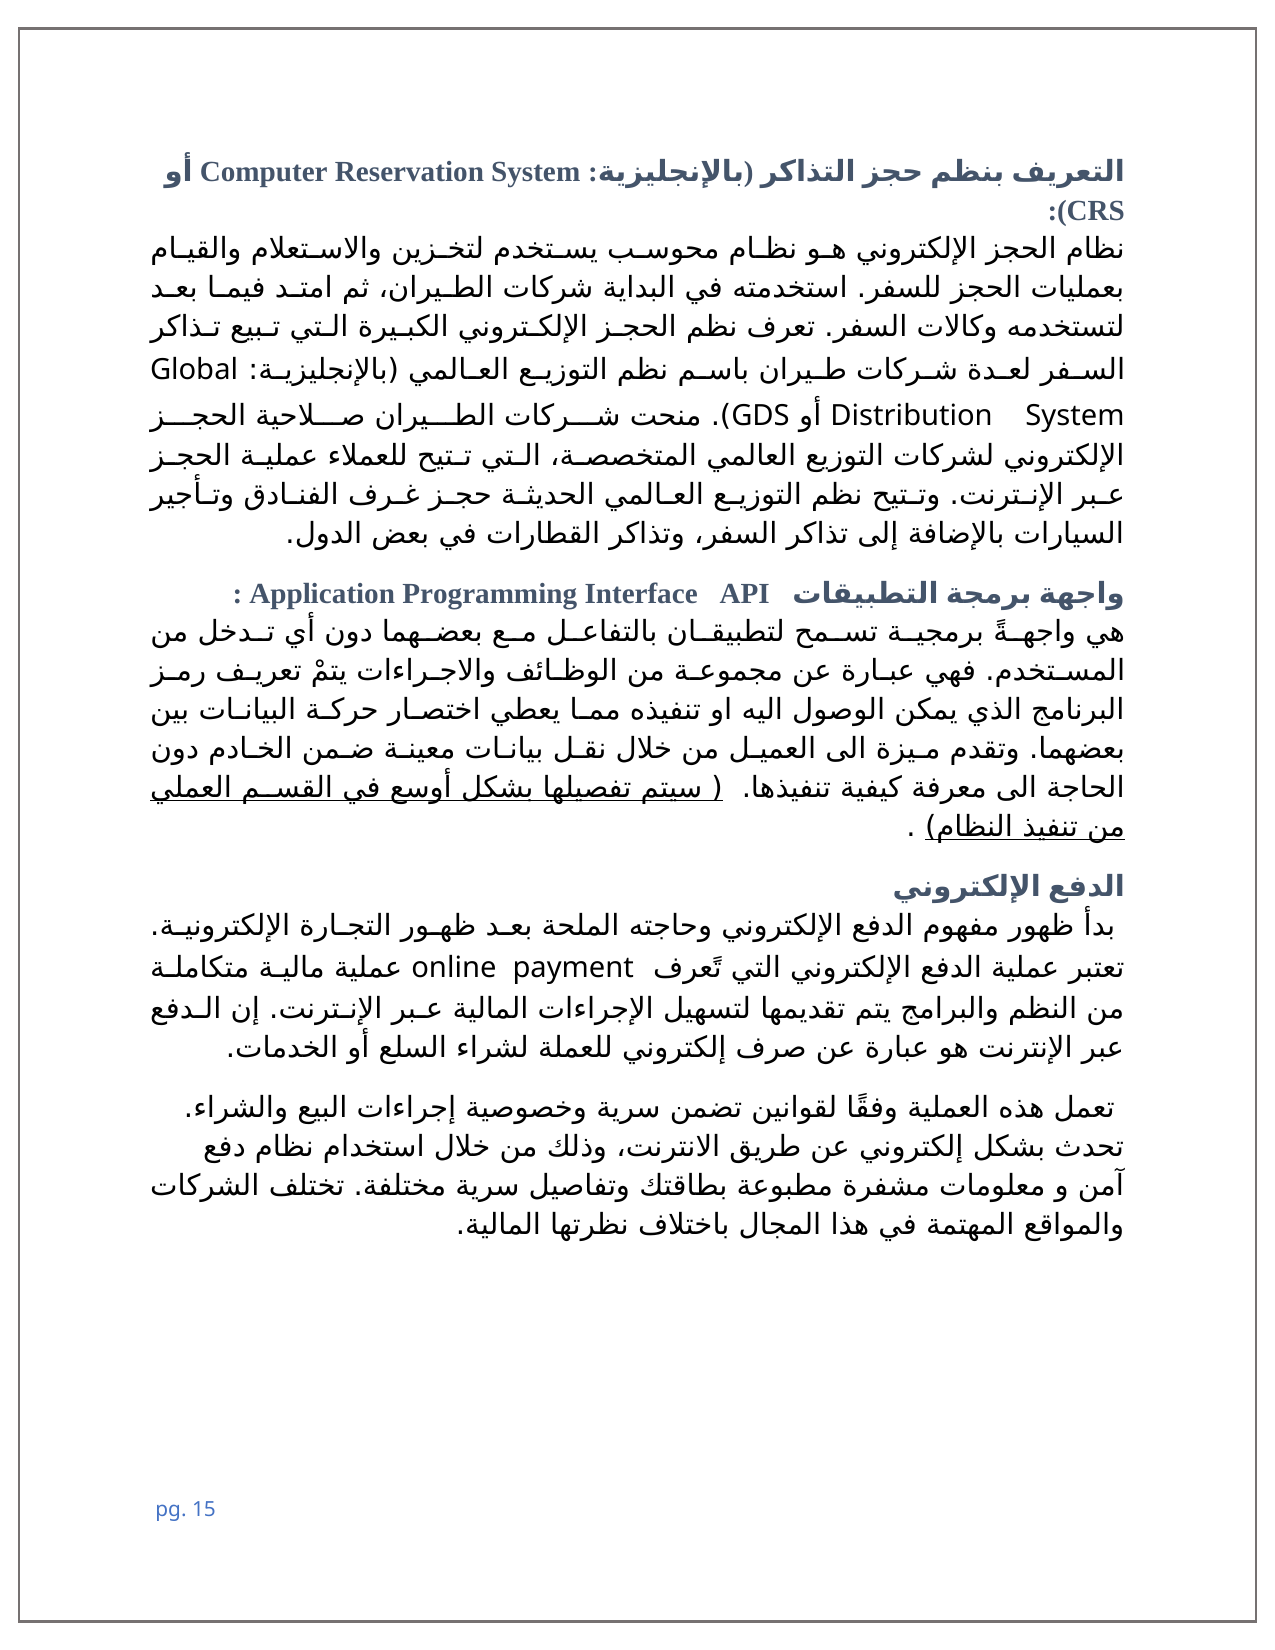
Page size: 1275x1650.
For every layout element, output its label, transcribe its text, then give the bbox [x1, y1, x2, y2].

text تعمل هذه العملية وفقًا لقوانين تضمن سرية وخصوصية إجراءات البيع والشراء. تحدث بشكل إلكتروني عن طريق الانترنت، وذلك من خلال استخدام نظام دفع آمن و معلومات مشفرة مطبوعة بطاقتك وتفاصيل سرية مختلفة. تختلف الشركات والمواقع المهتمة في هذا المجال باختلاف نظرتها المالية. [150, 1090, 1125, 1241]
subtitle الدفع الإلكتروني [150, 869, 1125, 903]
subtitle التعريف بنظم حجز التذاكر (بالإنجليزية: Computer Reservation System أو CRS)‏: [150, 154, 1125, 226]
text بدأ ظهور مفهوم الدفع الإلكتروني وحاجته الملحة بعد ظهور التجارة الإلكترونية. تعتبر عملية الدفع الإلكتروني التي تًعرف online payment عملية مالية متكاملة من النظم والبرامج يتم تقديمها لتسهيل الإجراءات المالية عبر الإنترنت. إن الدفع عبر الإنترنت هو عبارة عن صرف إلكتروني للعملة لشراء السلع أو الخدمات. [150, 908, 1125, 1064]
text هي واجهةً برمجية تسمح لتطبيقان بالتفاعل مع بعضهما دون أي تدخل من المستخدم. فهي عبارة عن مجموعة من الوظائف والاجراءات يتمْ تعريف رمز البرنامج الذي يمكن الوصول اليه او تنفيذه مما يعطي اختصار حركة البيانات بين بعضهما. وتقدم ميزة الى العميل من خلال نقل بيانات معينة ضمن الخادم دون الحاجة الى معرفة كيفية تنفيذها. ( سيتم تفصيلها بشكل أوسع في القسم العملي من تنفيذ النظام) . [150, 615, 1125, 843]
text نظام الحجز الإلكتروني هو نظام محوسب يستخدم لتخزين والاستعلام والقيام بعمليات الحجز للسفر. استخدمته في البداية شركات الطيران، ثم امتد فيما بعد لتستخدمه وكالات السفر. تعرف نظم الحجز الإلكتروني الكبيرة التي تبيع تذاكر السفر لعدة شركات طيران باسم نظم التوزيع العالمي (بالإنجليزية: Global Distribution System أو GDS)‏. منحت شركات الطيران صلاحية الحجز الإلكتروني لشركات التوزيع العالمي المتخصصة، التي تتيح للعملاء عملية الحجز عبر الإنترنت. وتتيح نظم التوزيع العالمي الحديثة حجز غرف الفنادق وتأجير السيارات بالإضافة إلى تذاكر السفر، وتذاكر القطارات في بعض الدول. [150, 231, 1125, 550]
subtitle واجهة برمجة التطبيقات Application Programming Interface API : [150, 576, 1125, 610]
